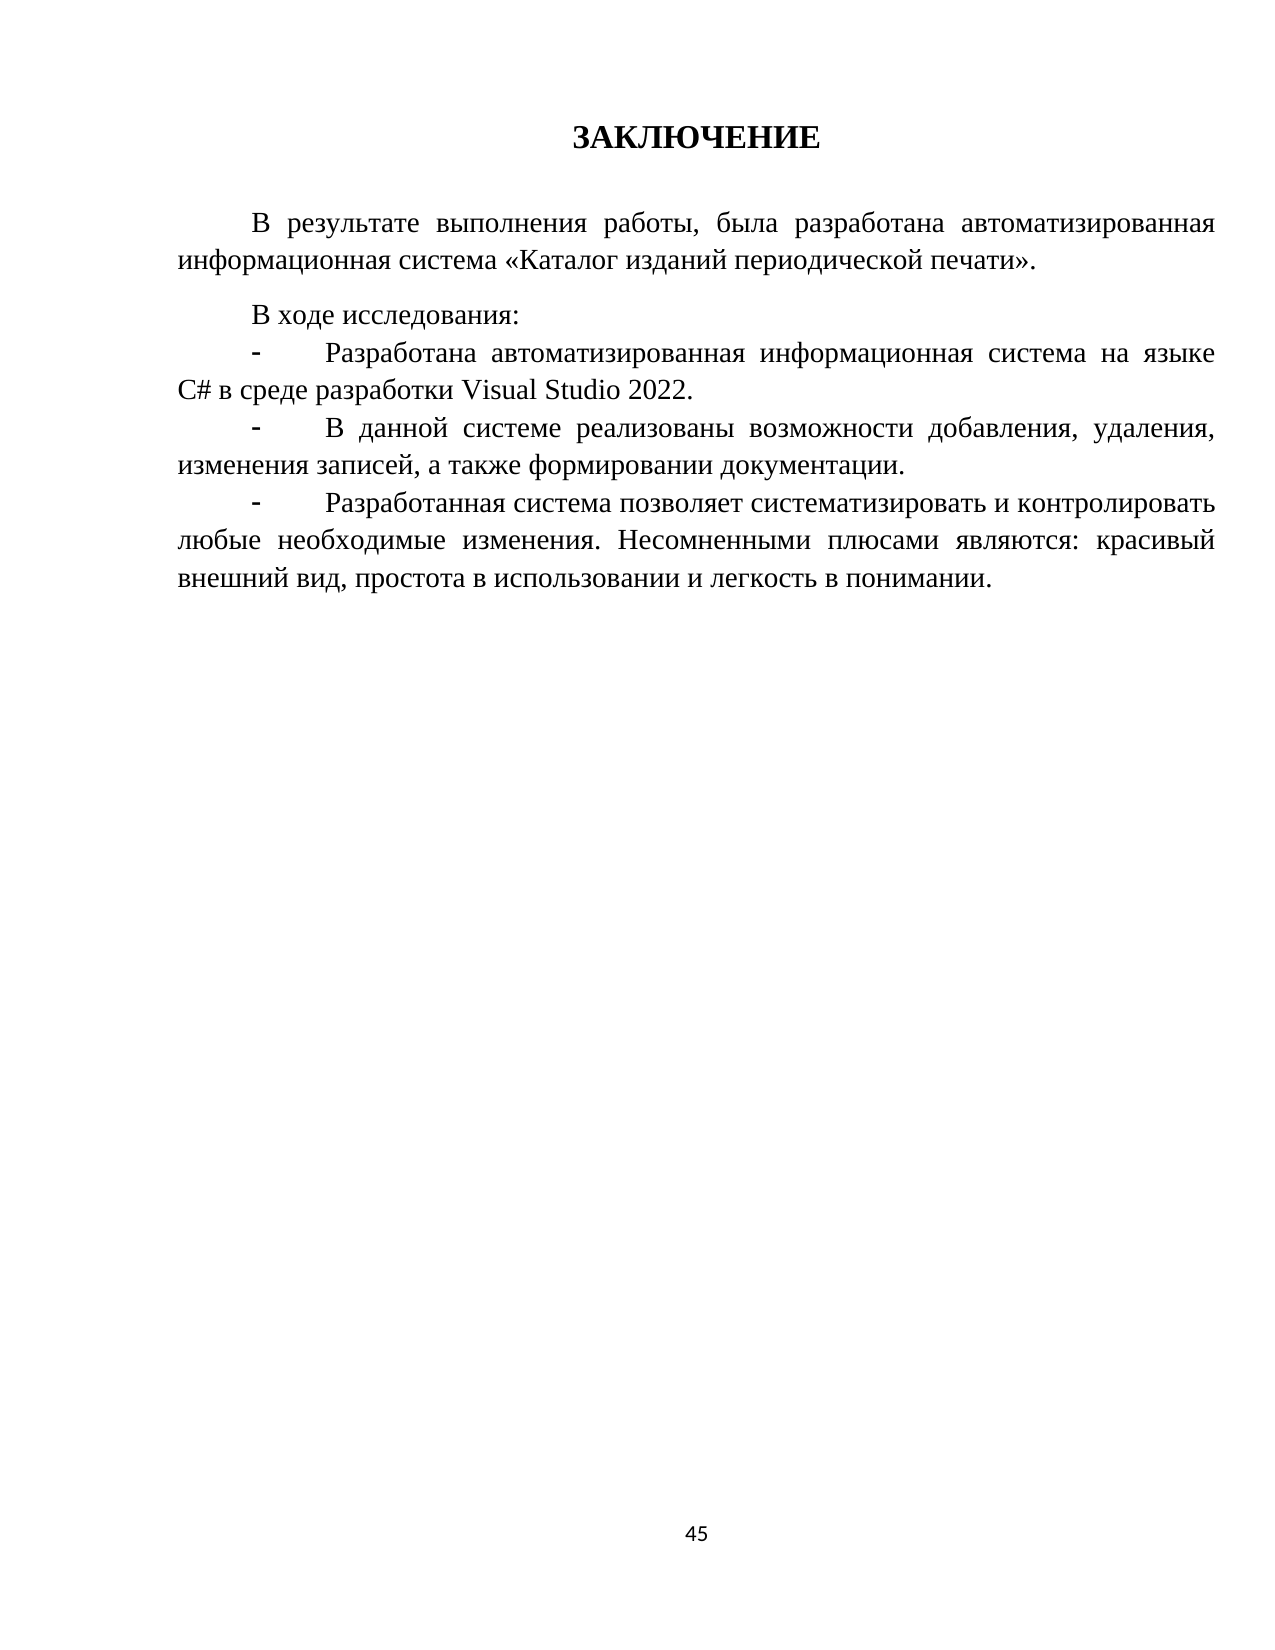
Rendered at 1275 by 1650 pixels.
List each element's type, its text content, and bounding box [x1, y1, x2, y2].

list Разработанная система позволяет систематизировать и контролировать любые необходимые изменения. Несомненными плюсами являются: красивый внешний вид, простота в использовании и легкость в понимании. [177, 482, 1216, 594]
list В данной системе реализованы возможности добавления, удаления, изменения записей, а также формировании документации. [177, 407, 1216, 482]
text В ходе исследования: [177, 294, 1216, 332]
text В результате выполнения работы, была разработана автоматизированная информационная система «Каталог изданий периодической печати». [177, 206, 1216, 275]
subtitle ЗАКЛЮЧЕНИЕ [177, 118, 1216, 156]
list Разработана автоматизированная информационная система на языке С# в среде разработки Visual Studio 2022. [177, 332, 1216, 407]
